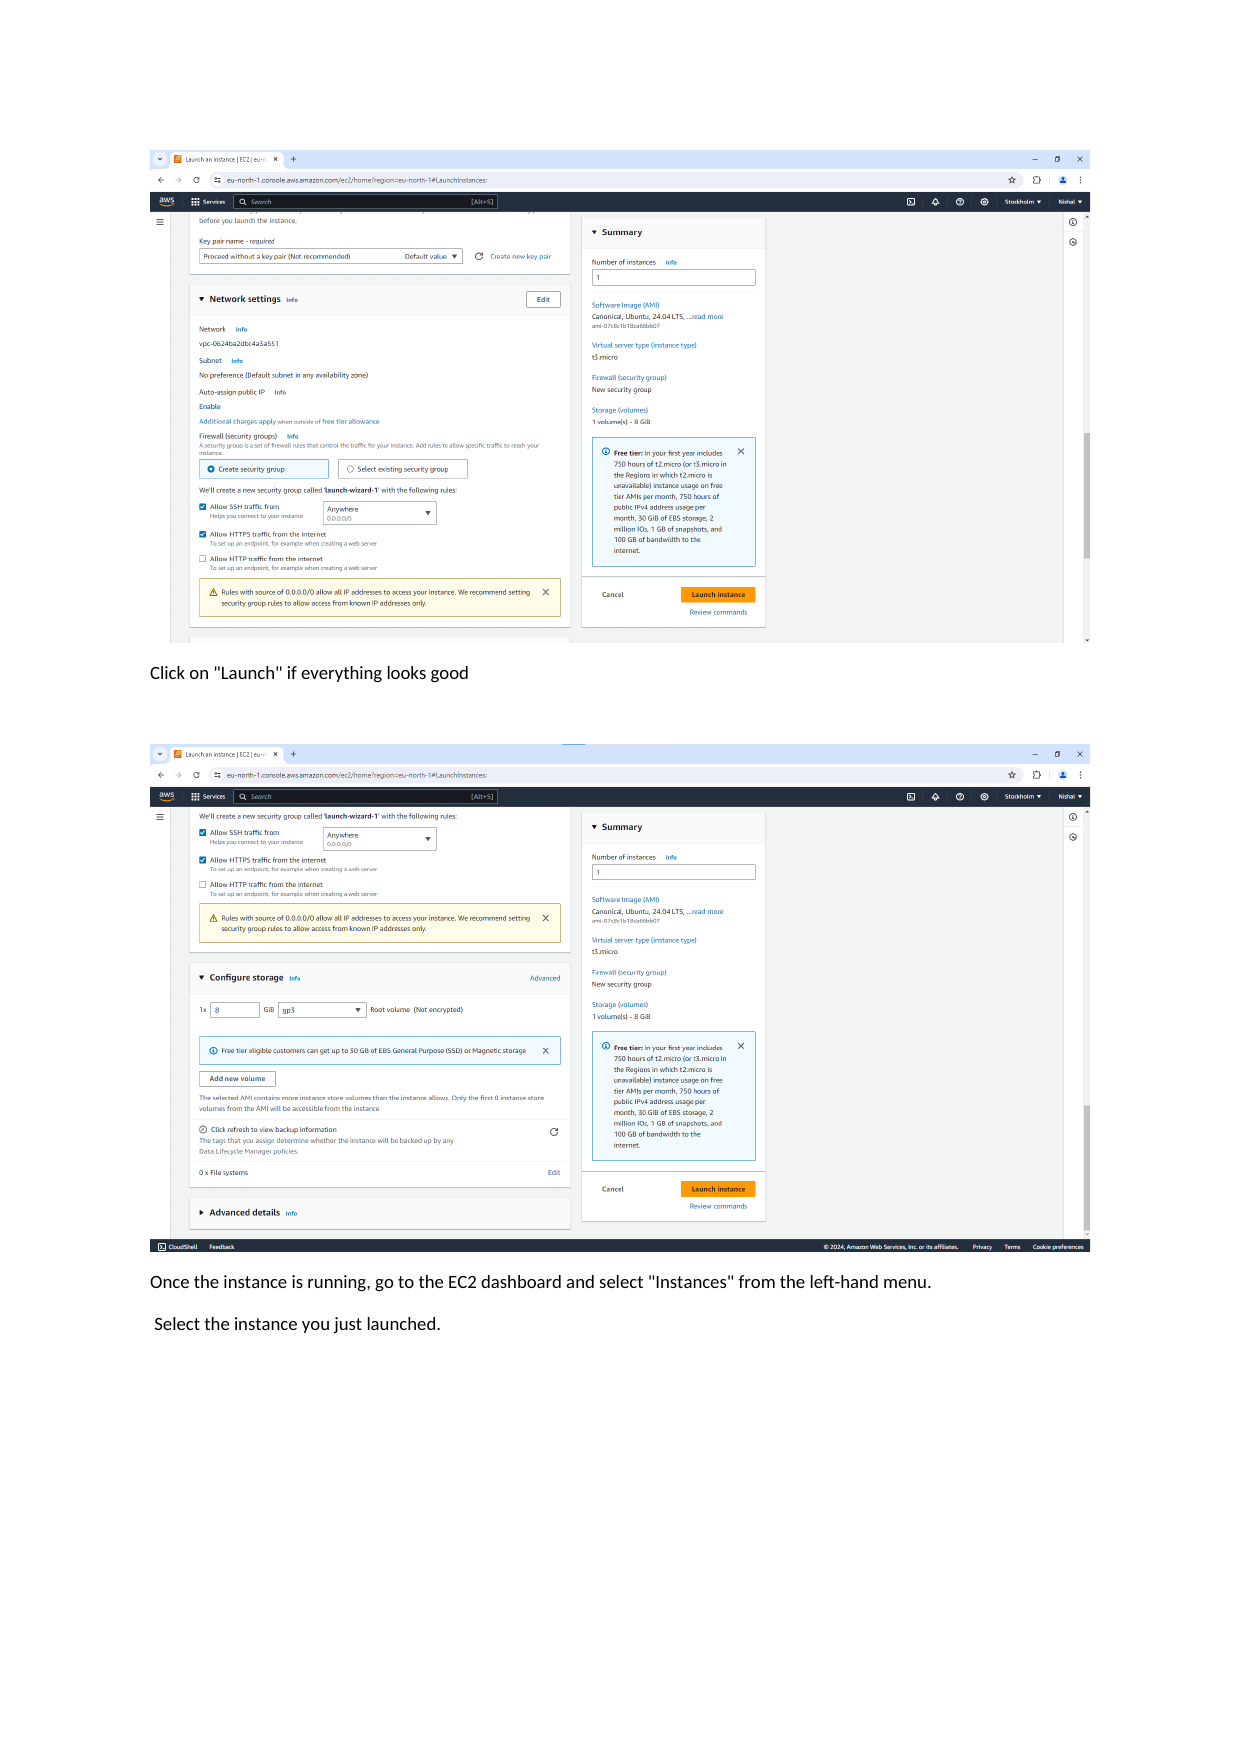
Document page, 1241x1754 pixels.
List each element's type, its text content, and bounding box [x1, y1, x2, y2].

text Once the instance is running, go to the EC2 dashboard and select "Instances" from the left-hand menu. [150, 1270, 1090, 1293]
text Select the instance you just launched. [150, 1312, 1090, 1334]
text Click on "Launch" if everything looks good [150, 661, 1090, 684]
picture [150, 150, 1091, 643]
picture [150, 744, 1091, 1252]
